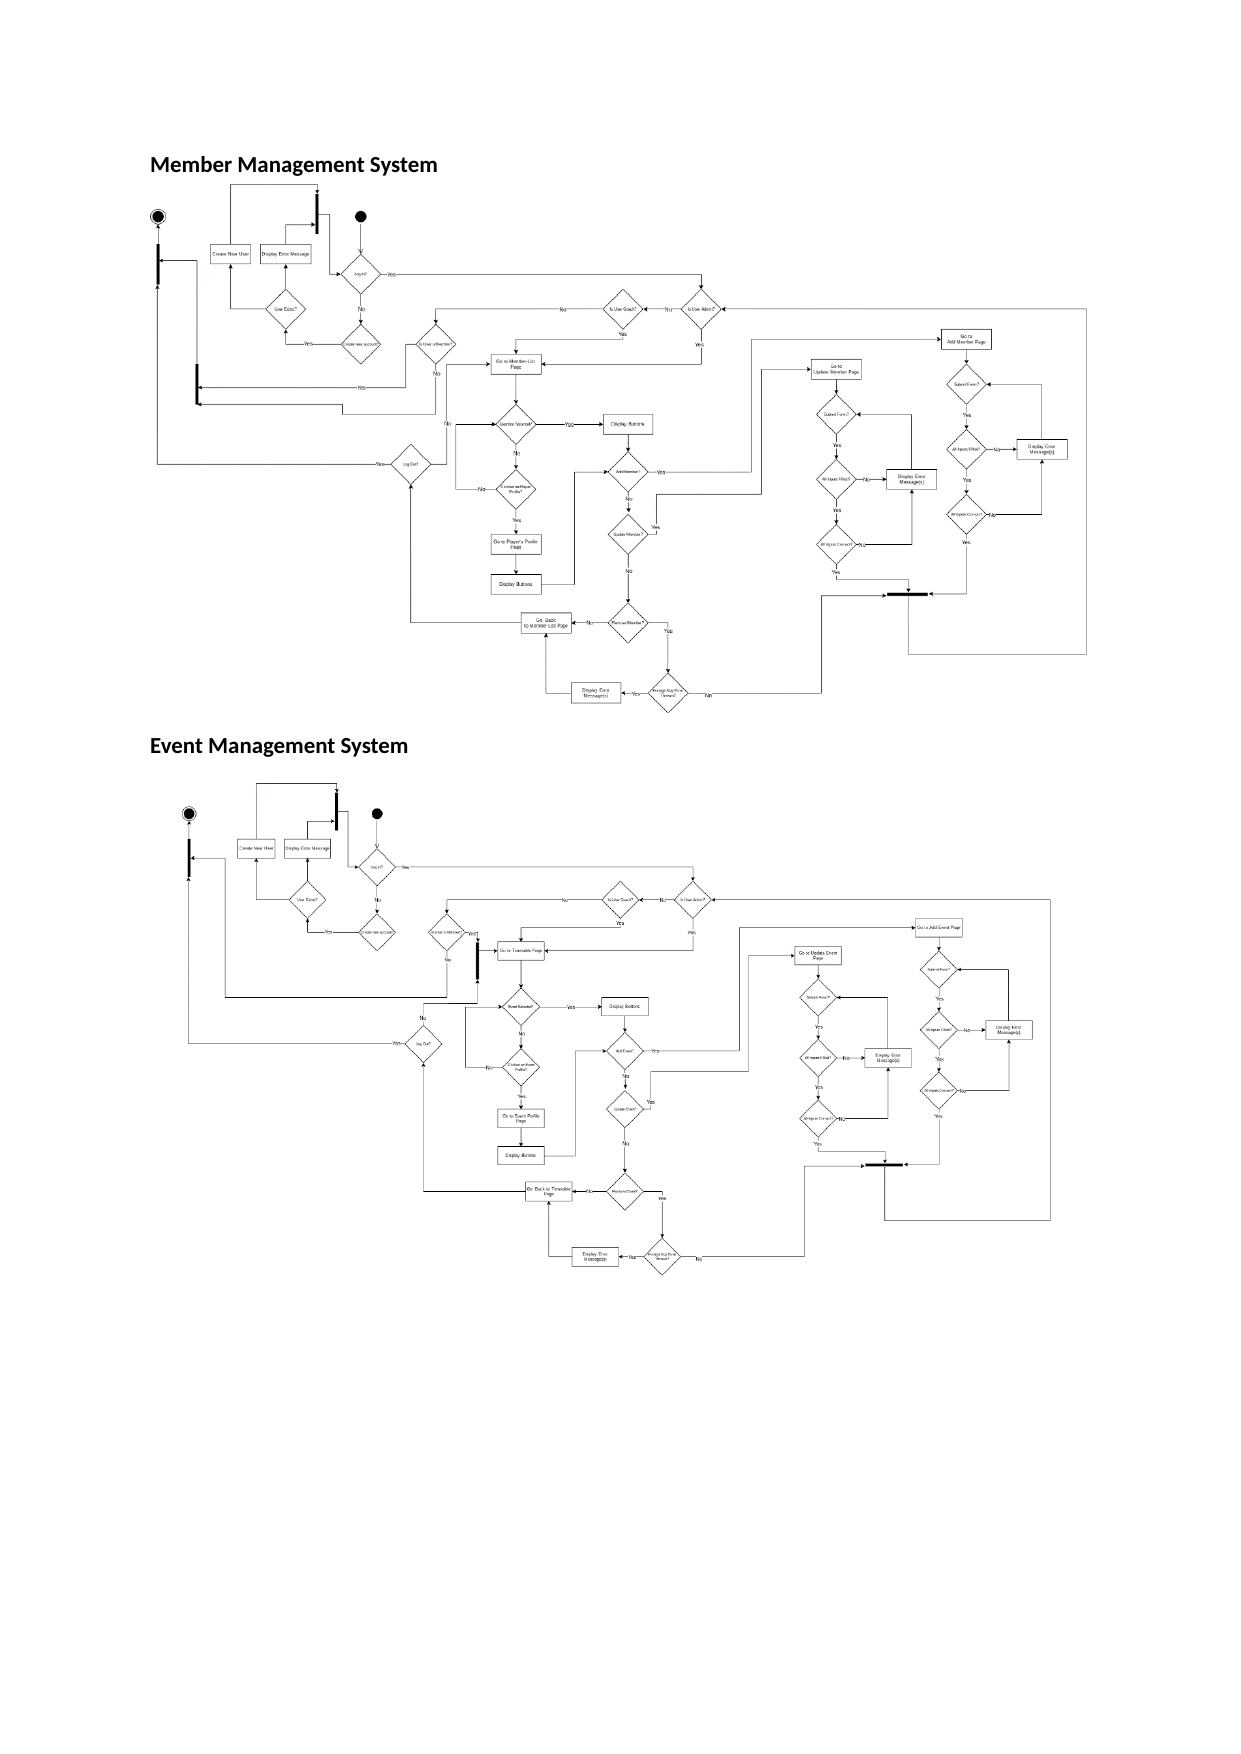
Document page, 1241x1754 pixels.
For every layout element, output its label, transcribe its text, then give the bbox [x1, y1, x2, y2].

picture [150, 180, 1091, 713]
text Member Management System [150, 150, 1090, 180]
text Event Management System [150, 732, 1090, 761]
picture [150, 761, 1091, 1305]
